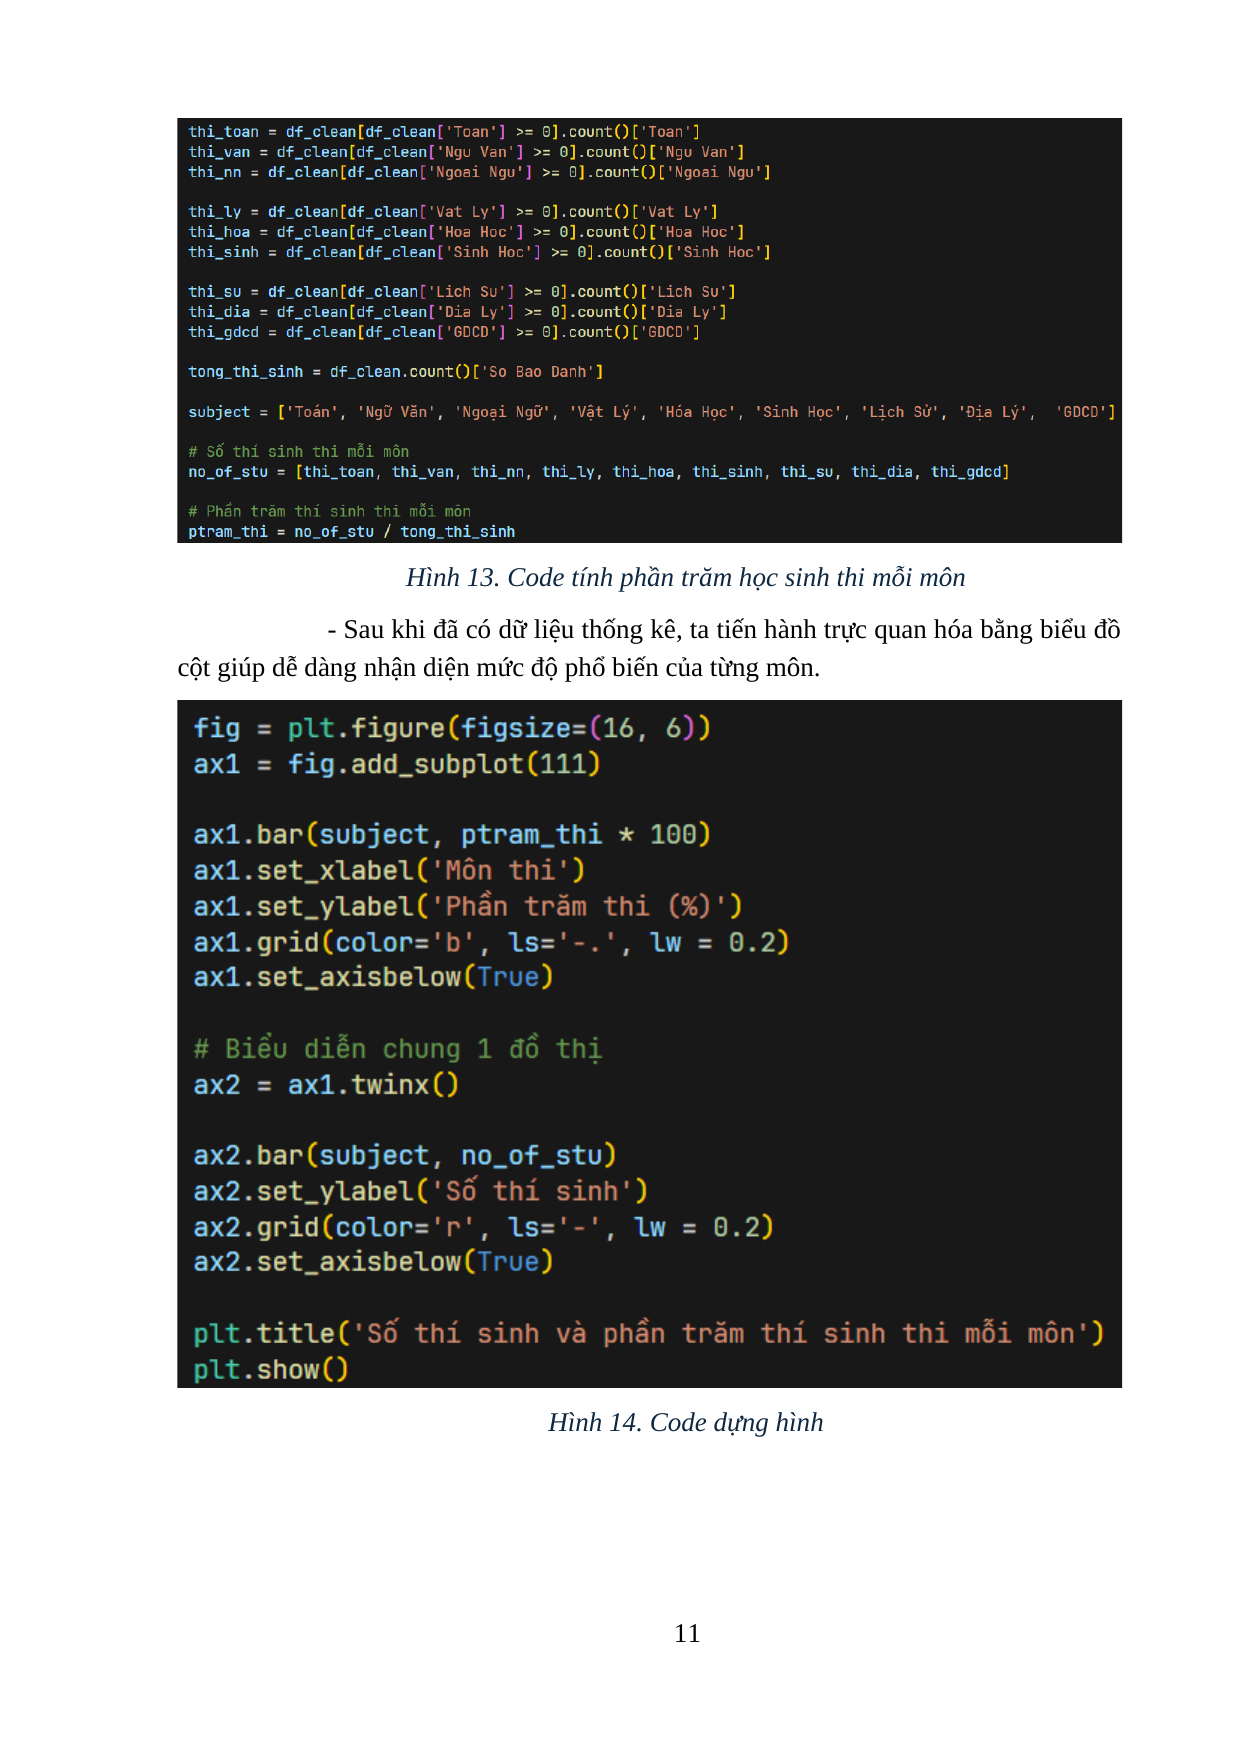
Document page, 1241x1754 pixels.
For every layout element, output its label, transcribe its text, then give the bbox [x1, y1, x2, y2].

picture [177, 700, 1123, 1388]
picture [177, 118, 1123, 543]
text Hình 13. Code tính phần trăm học sinh thi mỗi môn [177, 561, 1122, 592]
text - Sau khi đã có dữ liệu thống kê, ta tiến hành trực quan hóa bằng biểu đồ cột giúp dễ dàng nhận diện mức độ phổ biến của từng môn. [177, 613, 1122, 682]
text Hình 14. Code dựng hình [177, 1406, 1122, 1437]
